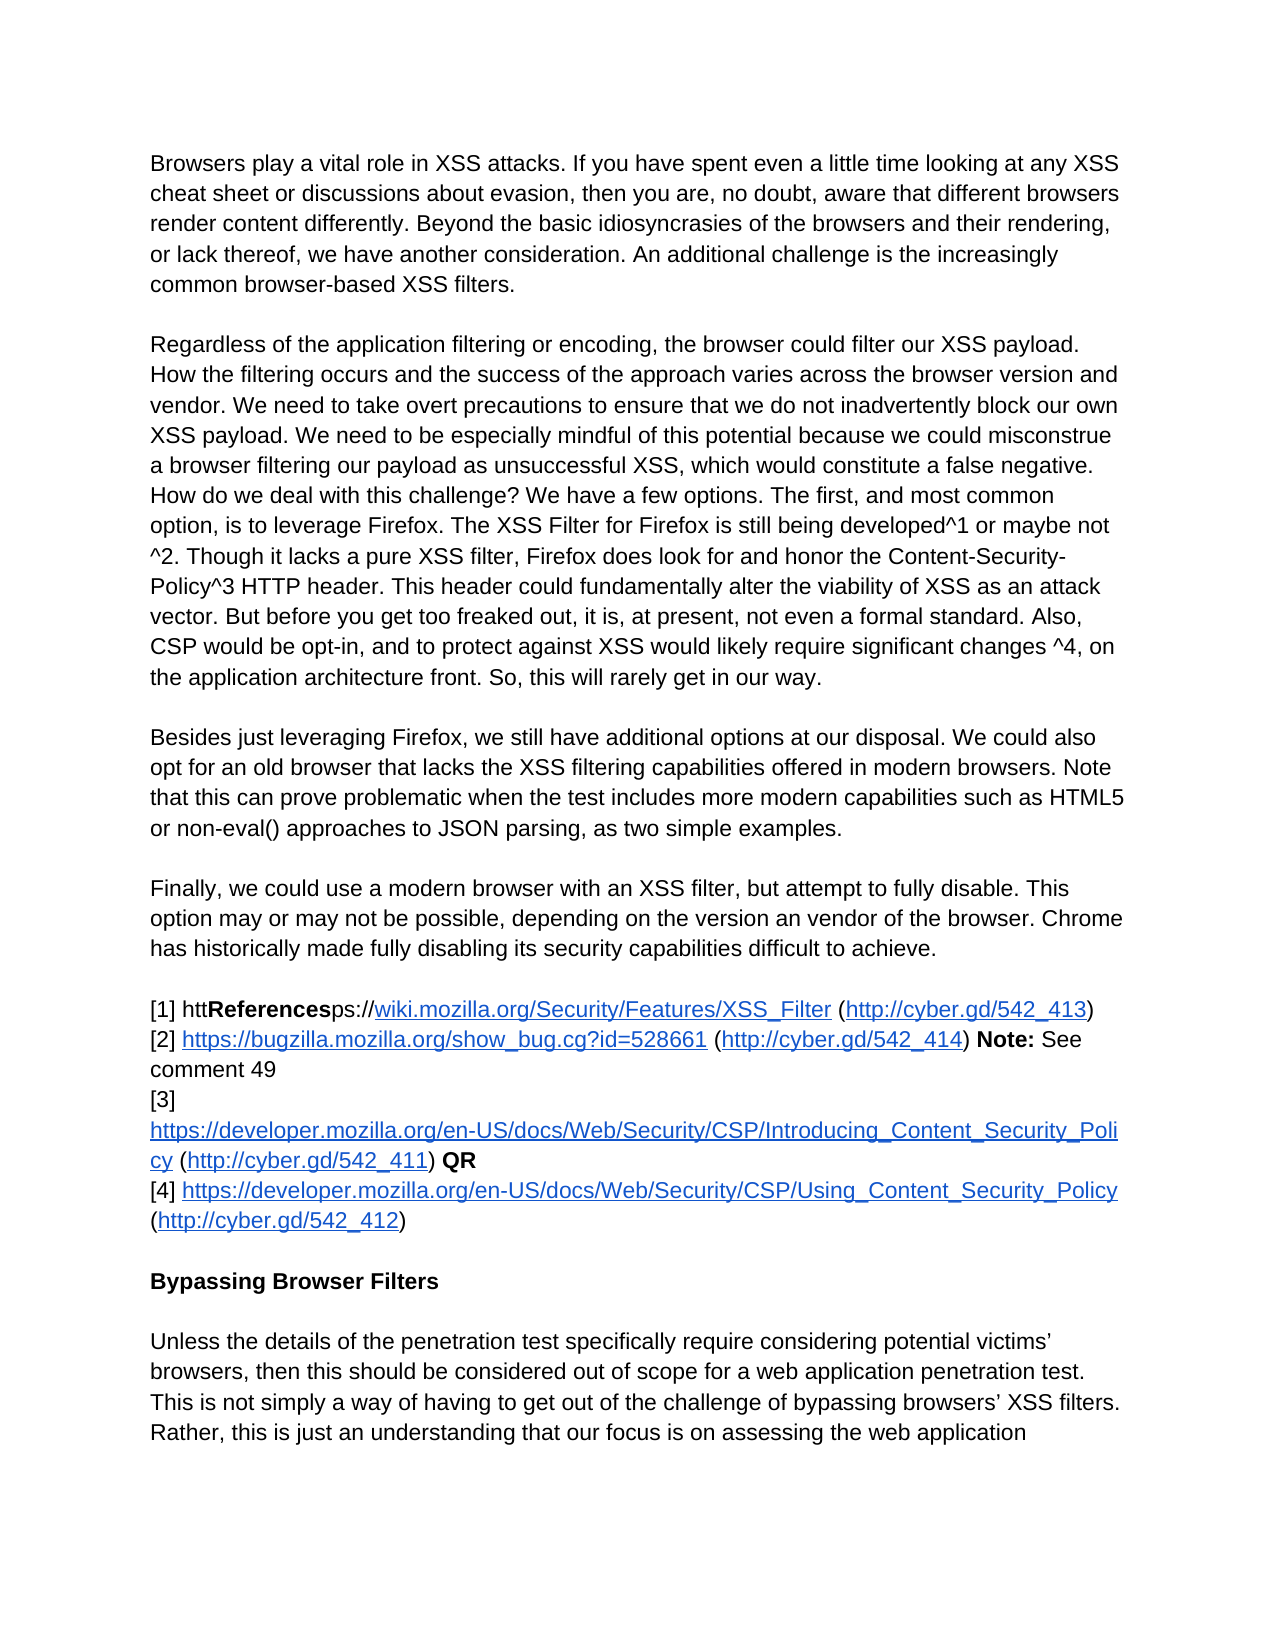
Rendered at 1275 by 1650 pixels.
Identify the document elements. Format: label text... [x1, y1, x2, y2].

text Browsers play a vital role in XSS attacks. If you have spent even a little time looking at any XSS cheat sheet or discussions about evasion, then you are, no doubt, aware that different browsers render content differently. Beyond the basic idiosyncrasies of the browsers and their rendering, or lack thereof, we have another consideration. An additional challenge is the increasingly common browser-based XSS filters. [150, 150, 1125, 297]
text [2] https://bugzilla.mozilla.org/show_bug.cg?id=528661 (http://cyber.gd/542_414) Note: See comment 49 [150, 1026, 1125, 1083]
text Bypassing Browser Filters [150, 1268, 1125, 1294]
text [3] https://developer.mozilla.org/en-US/docs/Web/Security/CSP/Introducing_Content_Security_Policy (http://cyber.gd/542_411) QR [150, 1086, 1125, 1173]
text Besides just leveraging Firefox, we still have additional options at our disposal. We could also opt for an old browser that lacks the XSS filtering capabilities offered in modern browsers. Note that this can prove problematic when the test includes more modern capabilities such as HTML5 or non-eval() approaches to JSON parsing, as two simple examples. [150, 724, 1125, 841]
text Finally, we could use a modern browser with an XSS filter, but attempt to fully disable. This option may or may not be possible, depending on the version an vendor of the browser. Chrome has historically made fully disabling its security capabilities difficult to achieve. [150, 875, 1125, 962]
text [1] httReferencesps://wiki.mozilla.org/Security/Features/XSS_Filter (http://cyber.gd/542_413) [150, 996, 1125, 1022]
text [150, 1328, 1125, 1445]
text Regardless of the application filtering or encoding, the browser could filter our XSS payload. How the filtering occurs and the success of the approach varies across the browser version and vendor. We need to take overt precautions to ensure that we do not inadvertently block our own XSS payload. We need to be especially mindful of this potential because we could misconstrue a browser filtering our payload as unsuccessful XSS, which would constitute a false negative. How do we deal with this challenge? We have a few options. The first, and most common option, is to leverage Firefox. The XSS Filter for Firefox is still being developed^1 or maybe not ^2. Though it lacks a pure XSS filter, Firefox does look for and honor the Content-Security-Policy^3 HTTP header. This header could fundamentally alter the viability of XSS as an attack vector. But before you get too freaked out, it is, at present, not even a formal standard. Also, CSP would be opt-in, and to protect against XSS would likely require significant changes ^4, on the application architecture front. So, this will rarely get in our way. [150, 331, 1125, 690]
text [4] https://developer.mozilla.org/en-US/docs/Web/Security/CSP/Using_Content_Security_Policy (http://cyber.gd/542_412) [150, 1177, 1125, 1234]
